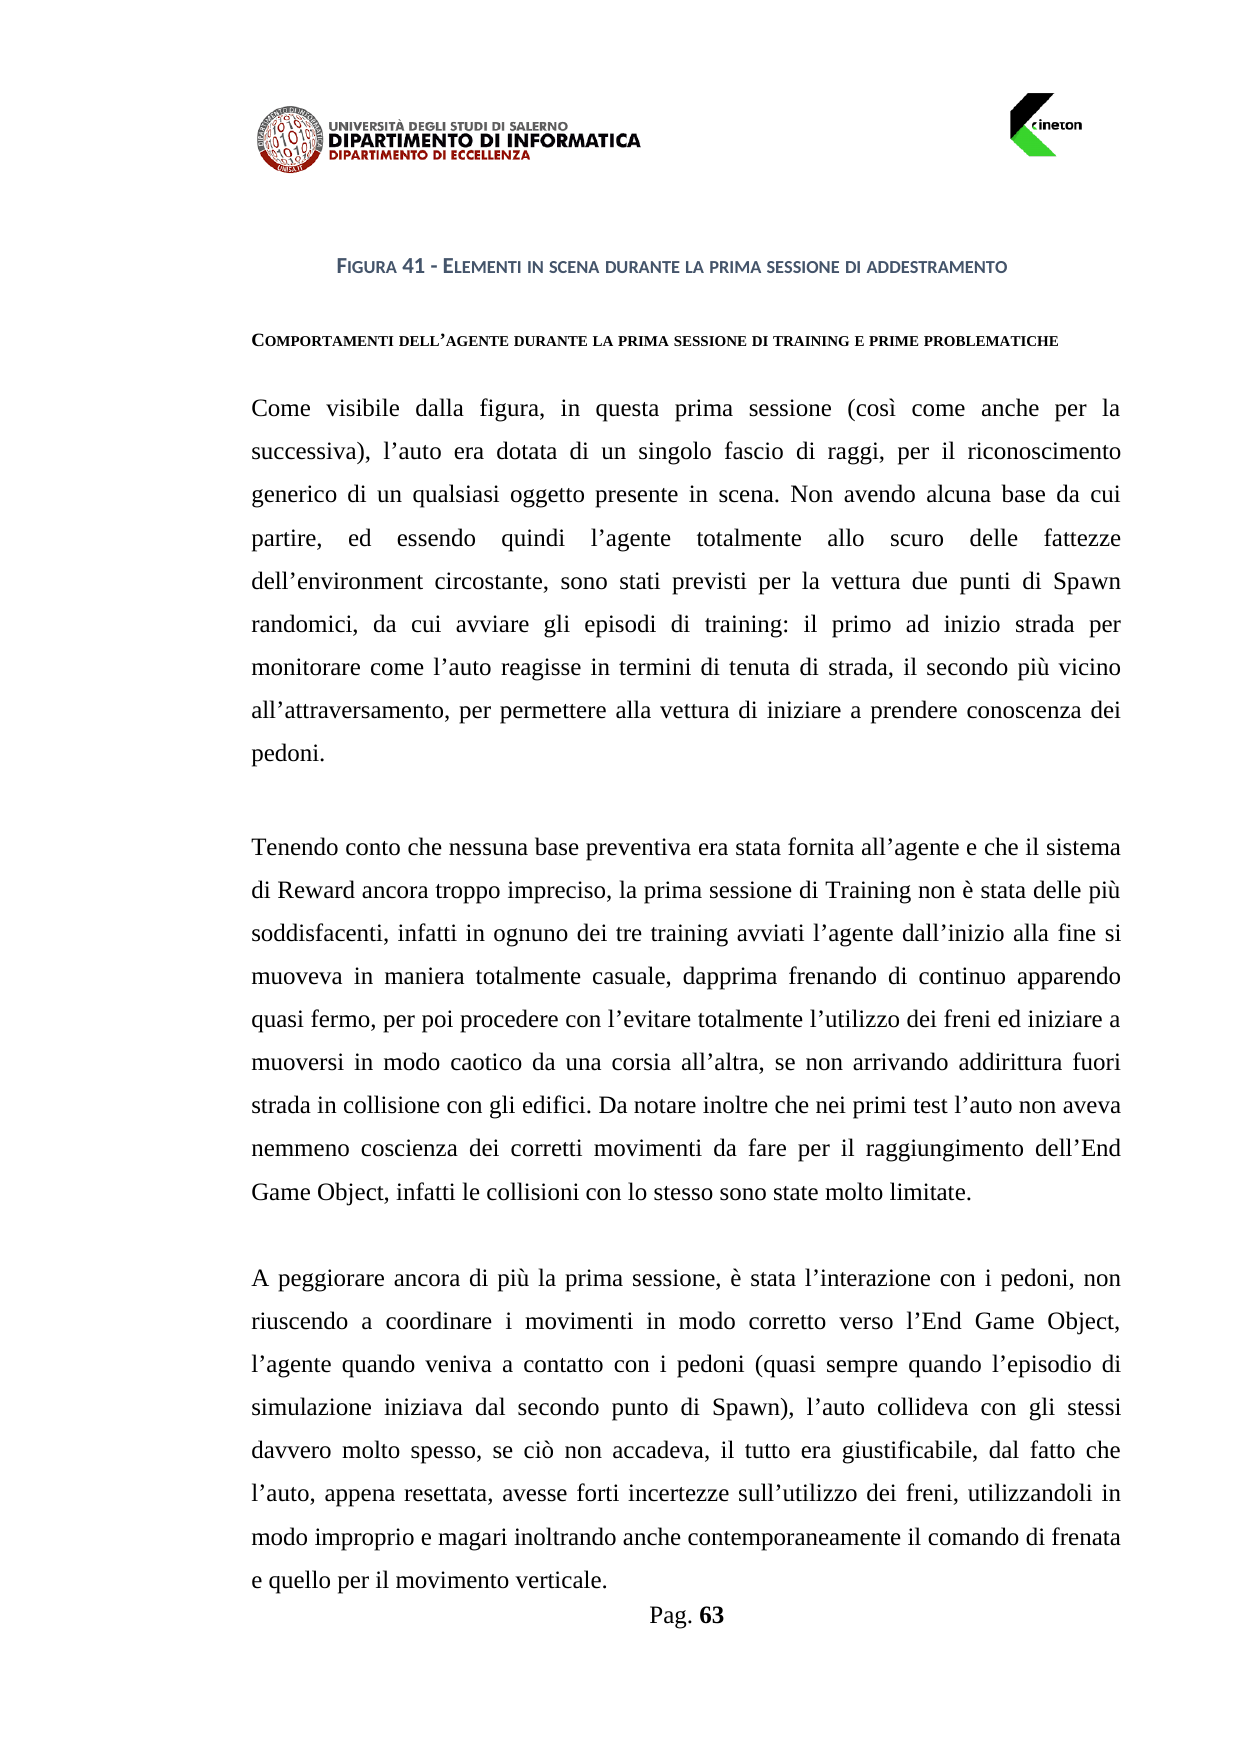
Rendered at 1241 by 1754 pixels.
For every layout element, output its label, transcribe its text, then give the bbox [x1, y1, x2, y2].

text Figura 41 - Elementi in scena durante la prima sessione di addestramento [222, 252, 1122, 280]
text Comportamenti dell’agente durante la prima sessione di training e prime problematiche [251, 329, 1122, 350]
text Tenendo conto che nessuna base preventiva era stata fornita all’agente e che il sistema di Reward ancora troppo impreciso, la prima sessione di Training non è stata delle più soddisfacenti, infatti in ognuno dei tre training avviati l’agente dall’inizio alla fine si muoveva in maniera totalmente casuale, dapprima frenando di continuo apparendo quasi fermo, per poi procedere con l’evitare totalmente l’utilizzo dei freni ed iniziare a muoversi in modo caotico da una corsia all’altra, se non arrivando addirittura fuori strada in collisione con gli edifici. Da notare inoltre che nei primi test l’auto non aveva nemmeno coscienza dei corretti movimenti da fare per il raggiungimento dell’End Game Object, infatti le collisioni con lo stesso sono state molto limitate. [251, 832, 1122, 1205]
picture [987, 73, 1102, 177]
picture [251, 102, 645, 177]
text A peggiorare ancora di più la prima sessione, è stata l’interazione con i pedoni, non riuscendo a coordinare i movimenti in modo corretto verso l’End Game Object, l’agente quando veniva a contatto con i pedoni (quasi sempre quando l’episodio di simulazione iniziava dal secondo punto di Spawn), l’auto collideva con gli stessi davvero molto spesso, se ciò non accadeva, il tutto era giustificabile, dal fatto che l’auto, appena resettata, avesse forti incertezze sull’utilizzo dei freni, utilizzandoli in modo improprio e magari inoltrando anche contemporaneamente il comando di frenata e quello per il movimento verticale. [251, 1263, 1122, 1593]
text Come visibile dalla figura, in questa prima sessione (così come anche per la successiva), l’auto era dotata di un singolo fascio di raggi, per il riconoscimento generico di un qualsiasi oggetto presente in scena. Non avendo alcuna base da cui partire, ed essendo quindi l’agente totalmente allo scuro delle fattezze dell’environment circostante, sono stati previsti per la vettura due punti di Spawn randomici, da cui avviare gli episodi di training: il primo ad inizio strada per monitorare come l’auto reagisse in termini di tenuta di strada, il secondo più vicino all’attraversamento, per permettere alla vettura di iniziare a prendere conoscenza dei pedoni. [251, 393, 1122, 767]
